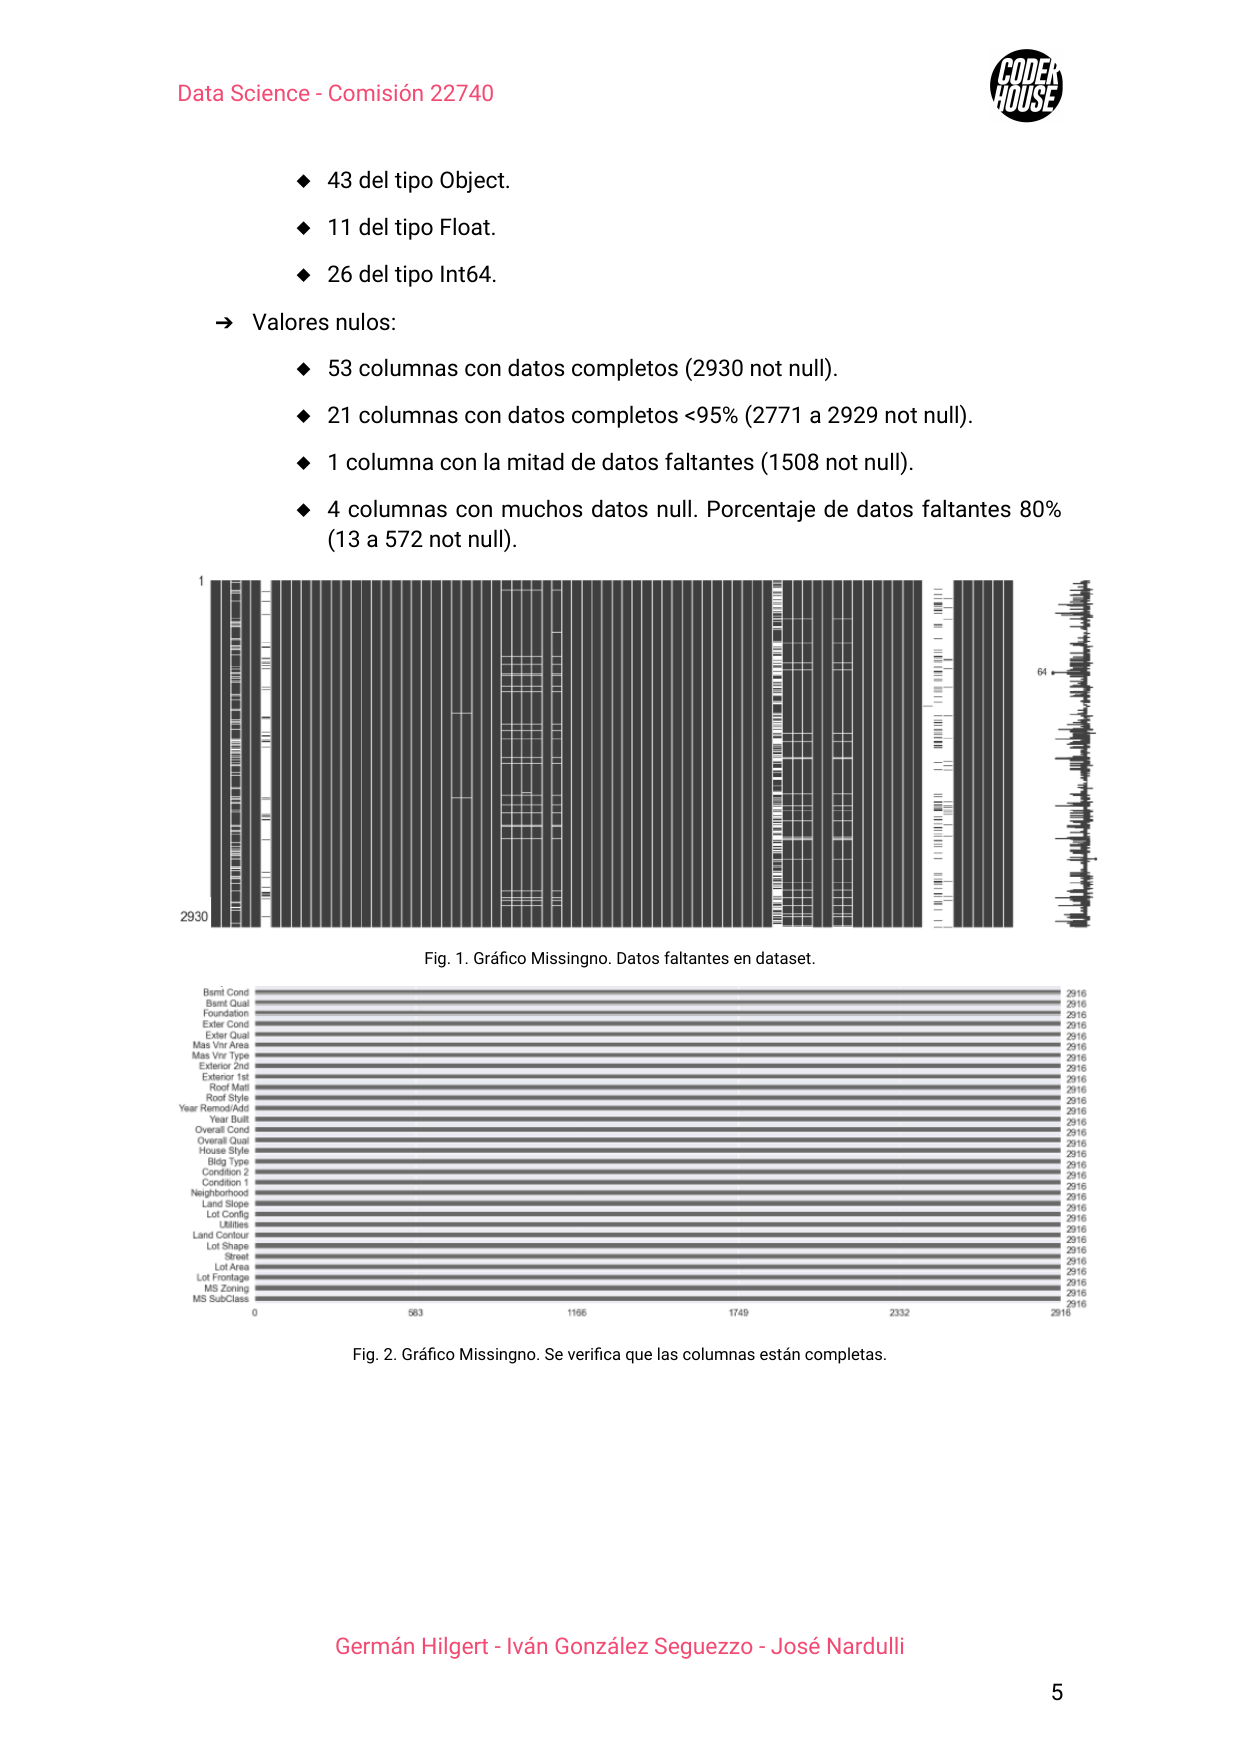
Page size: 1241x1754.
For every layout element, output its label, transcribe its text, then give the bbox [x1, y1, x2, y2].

list 43 del tipo Object. [289, 167, 1063, 195]
list Valores nulos: [214, 308, 1063, 336]
text Fig. 2. Gráfico Missingno. Se verifica que las columnas están completas. [177, 1345, 1063, 1364]
list 26 del tipo Int64. [289, 261, 1063, 289]
list 1 columna con la mitad de datos faltantes (1508 not null). [289, 449, 1063, 477]
list 53 columnas con datos completos (2930 not null). [289, 355, 1063, 383]
picture [177, 571, 1098, 930]
list 21 columnas con datos completos <95% (2771 a 2929 not null). [289, 402, 1063, 430]
list 11 del tipo Float. [289, 214, 1063, 242]
picture [989, 48, 1063, 123]
text Fig. 1. Gráfico Missingno. Datos faltantes en dataset. [177, 949, 1063, 968]
list 4 columnas con muchos datos null. Porcentaje de datos faltantes 80% (13 a 572 not null). [289, 496, 1063, 553]
picture [177, 986, 1098, 1327]
